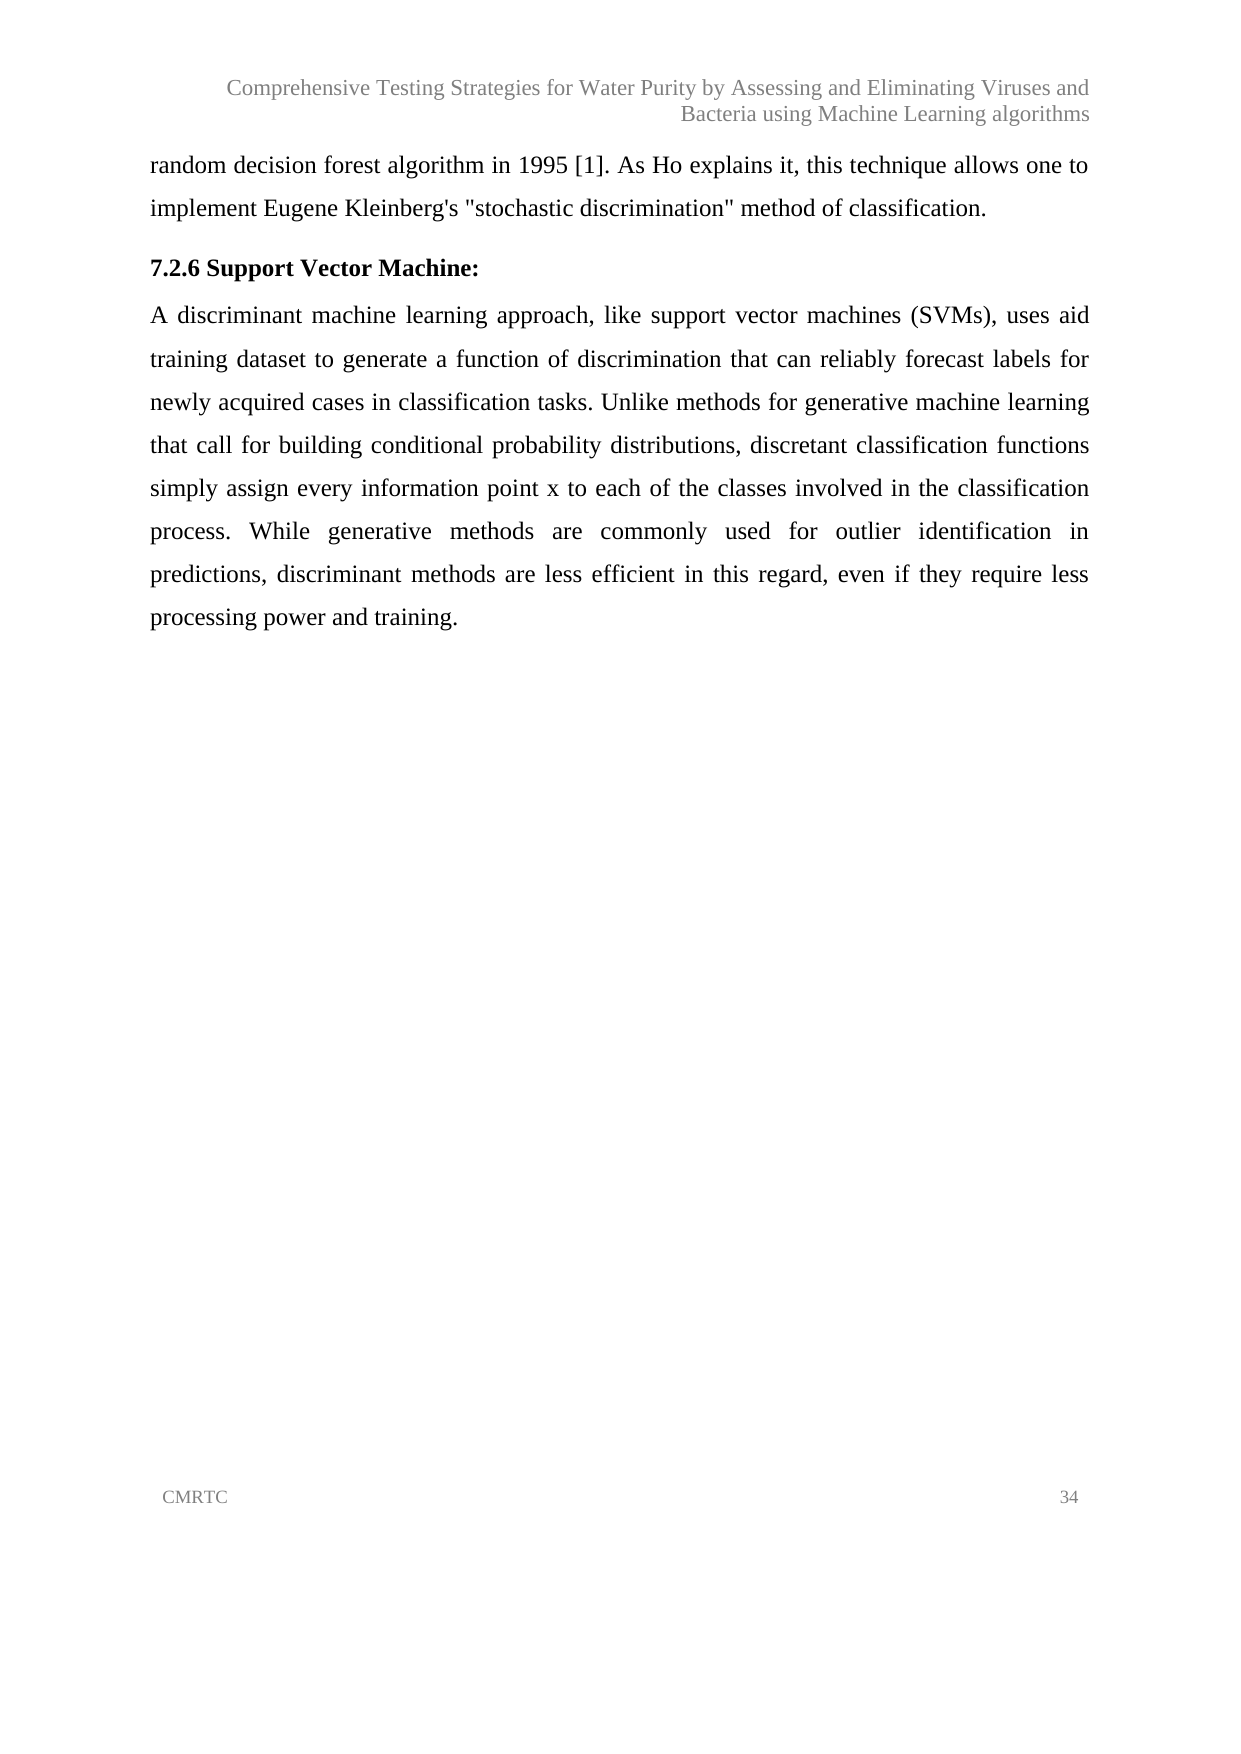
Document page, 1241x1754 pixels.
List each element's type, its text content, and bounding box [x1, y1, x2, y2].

text A discriminant machine learning approach, like support vector machines (SVMs), uses aid training dataset to generate a function of discrimination that can reliably forecast labels for newly acquired cases in classification tasks. Unlike methods for generative machine learning that call for building conditional probability distributions, discretant classification functions simply assign every information point x to each of the classes involved in the classification process. While generative methods are commonly used for outlier identification in predictions, discriminant methods are less efficient in this regard, even if they require less processing power and training. [150, 301, 1090, 631]
text 7.2.6 Support Vector Machine: [150, 253, 1090, 282]
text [150, 150, 1090, 222]
